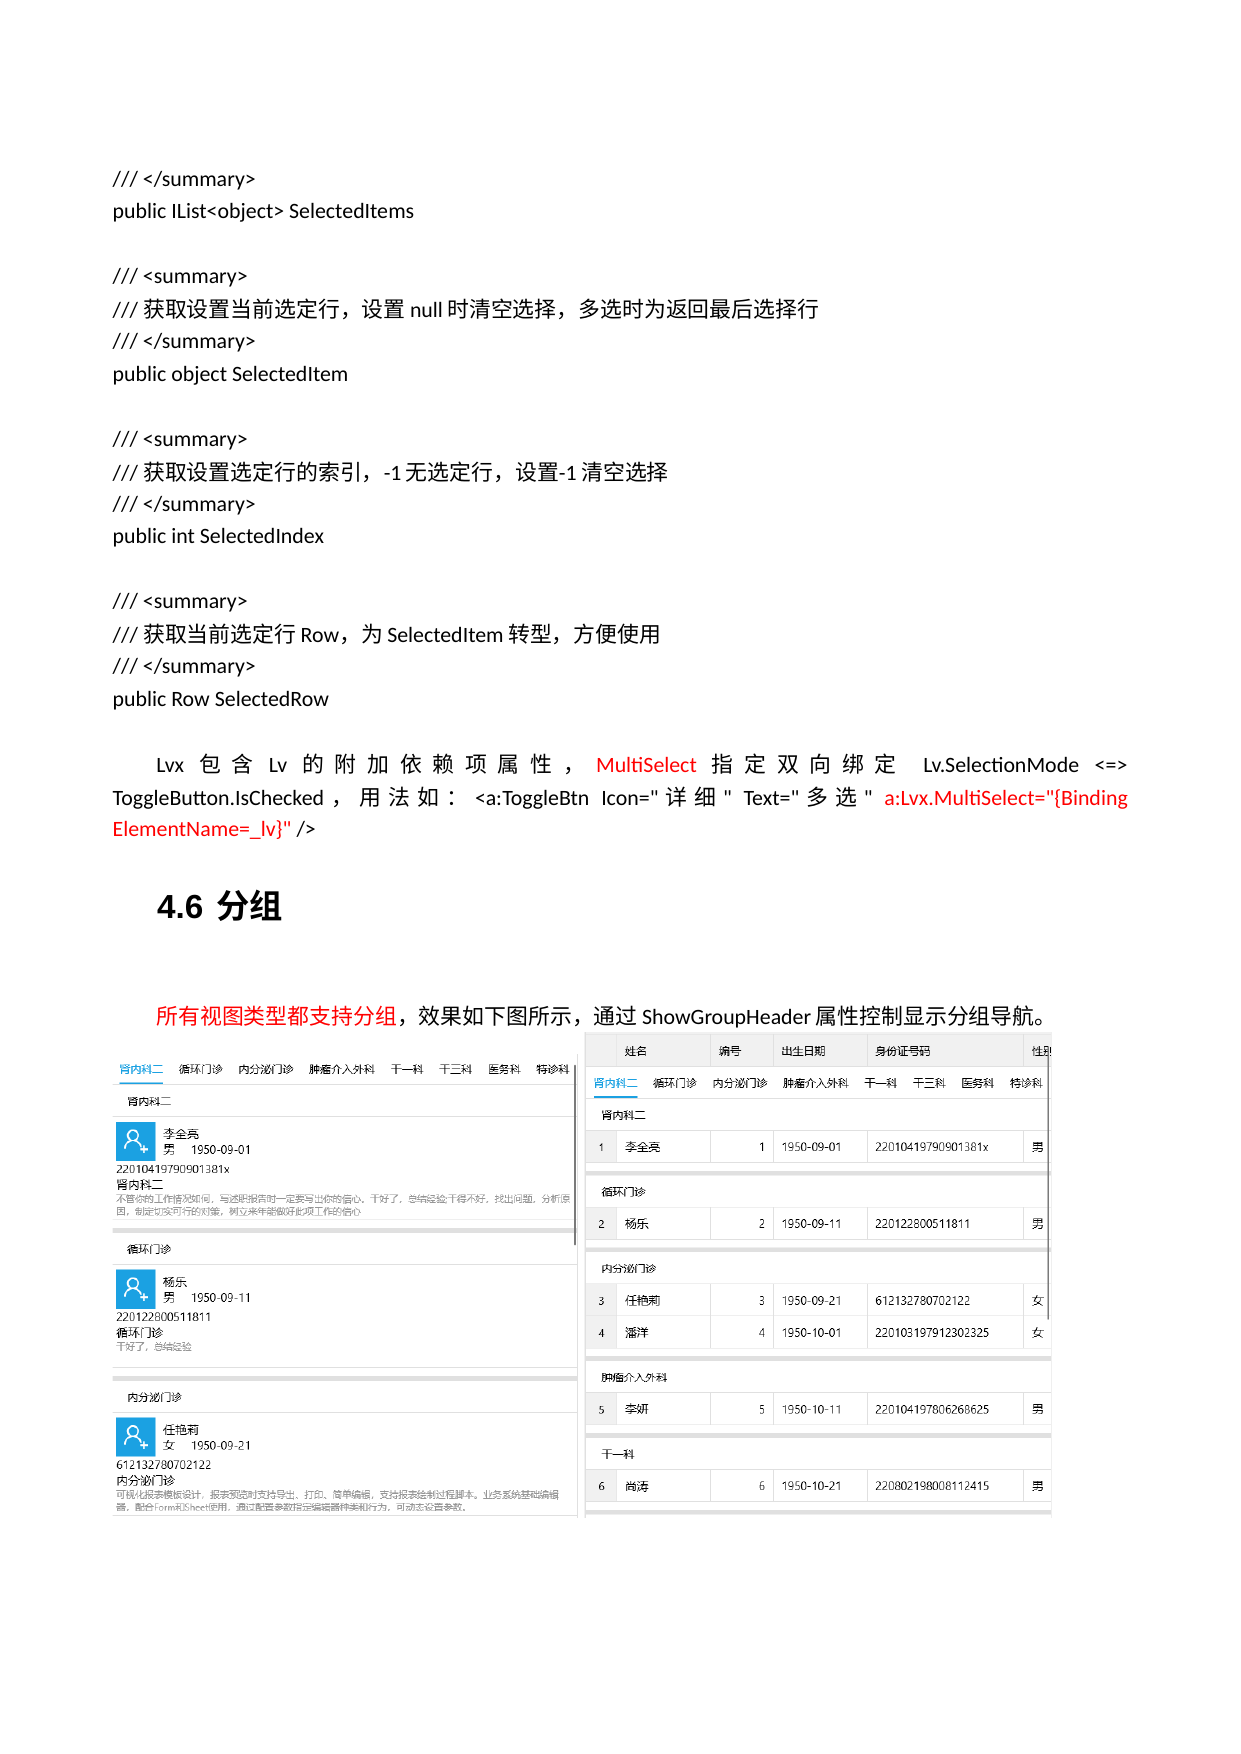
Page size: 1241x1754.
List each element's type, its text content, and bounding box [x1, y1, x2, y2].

text public int SelectedIndex [112, 519, 1128, 552]
text /// </summary> [112, 649, 1128, 682]
text public object SelectedItem [112, 357, 1128, 389]
text /// <summary> [112, 584, 1128, 617]
picture [584, 1032, 1055, 1518]
text /// 获取设置选定行的索引，-1无选定行，设置-1清空选择 [112, 454, 1128, 487]
text /// <summary> [112, 259, 1128, 292]
picture [112, 1054, 579, 1518]
subtitle 分组 [157, 872, 1128, 937]
text /// 获取设置当前选定行，设置null时清空选择，多选时为返回最后选择行 [112, 292, 1128, 324]
text /// </summary> [112, 162, 1128, 194]
text /// <summary> [112, 422, 1128, 454]
text Lvx包含Lv的附加依赖项属性，MultiSelect指定双向绑定 Lv.SelectionMode <=> ToggleButton.IsChecked，用法如：<a:ToggleBtn Icon="详细" Text="多选" a:Lvx.MultiSelect="{Binding ElementName=_lv}" /> [112, 747, 1128, 844]
text /// </summary> [112, 487, 1128, 519]
text public Row SelectedRow [112, 682, 1128, 714]
text public IList<object> SelectedItems [112, 194, 1128, 227]
text 所有视图类型都支持分组，效果如下图所示，通过ShowGroupHeader属性控制显示分组导航。 [112, 999, 1128, 1031]
text /// 获取当前选定行Row，为SelectedItem转型，方便使用 [112, 617, 1128, 649]
text /// </summary> [112, 324, 1128, 357]
